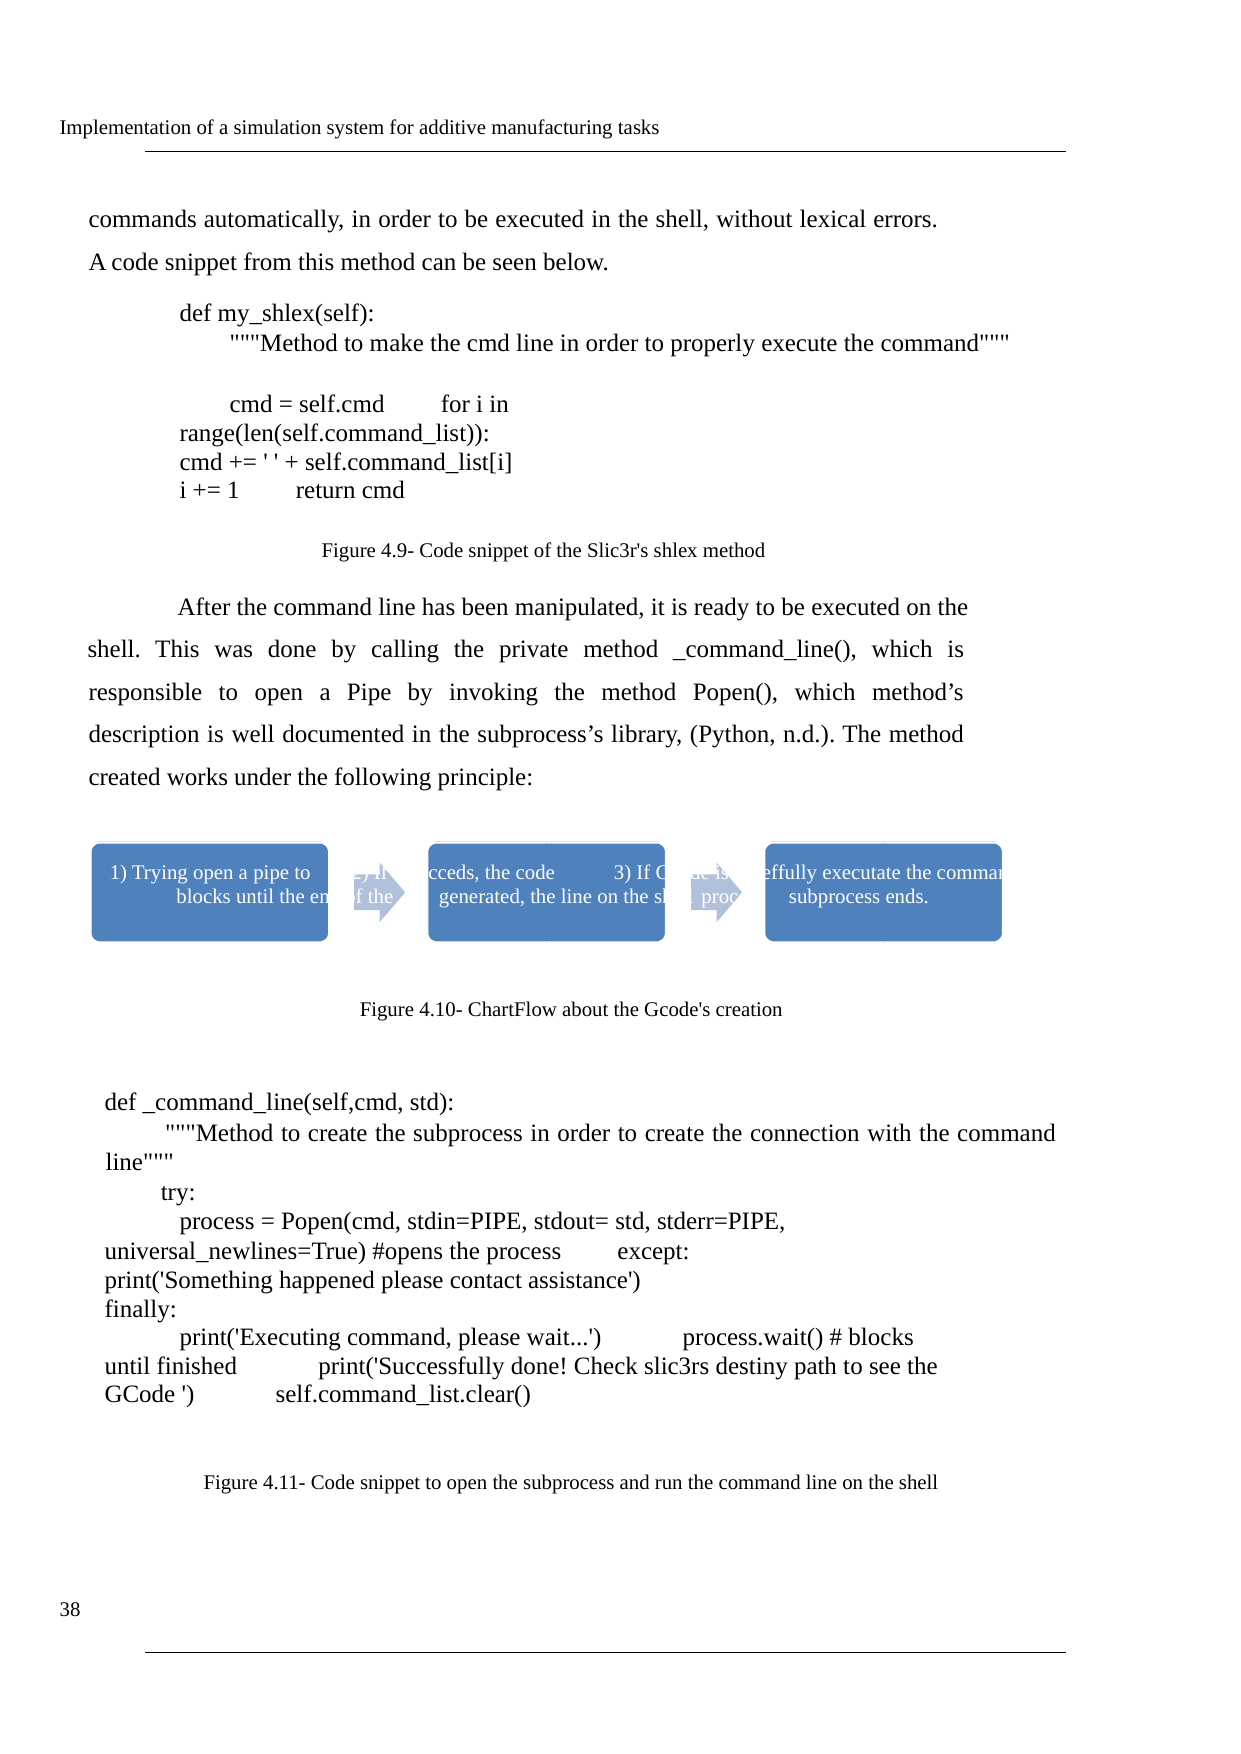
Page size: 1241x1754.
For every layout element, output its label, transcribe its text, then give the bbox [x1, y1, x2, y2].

text try: [104, 1177, 238, 1206]
text process = Popen(cmd, stdin=PIPE, stdout= std, stderr=PIPE, [104, 1206, 1057, 1235]
text universal_newlines=True) #opens the process except: print('Something happened please contact assistance') finally: [104, 1237, 765, 1322]
text Figure 4.9- Code snippet of the Slic3r's shlex method [321, 538, 1063, 562]
text 1) Trying open a pipe to 2) If it succeds, the code 3) If Gcode is suceffully executate the command blocks until the end of the generated, the line on the shell process subprocess ends. [107, 860, 1031, 908]
text After the command line has been manipulated, it is ready to be executed on the [125, 592, 1021, 620]
text def my_shlex(self): [179, 298, 1057, 326]
text """Method to make the cmd line in order to properly execute the command""" [179, 328, 1057, 357]
text Figure 4.11- Code snippet to open the subprocess and run the command line on the shell [89, 1470, 1053, 1494]
text Figure 4.10- ChartFlow about the Gcode's creation [89, 997, 1053, 1021]
text def _command_line(self,cmd, std): [104, 1087, 1057, 1116]
text shell. This was done by calling the private method _command_line(), which is responsible to open a Pipe by invoking the method Popen(), which method’s description is well documented in the subprocess’s library, (Python, n.d.). The method created works under the following principle: [87, 634, 964, 791]
text """Method to create the subprocess in order to create the connection with the command line""" [104, 1118, 1057, 1176]
text cmd = self.cmd for i in range(len(self.command_list)): cmd += ' ' + self.command_list[i] i += 1 return cmd [179, 390, 548, 504]
text print('Executing command, please wait...') process.wait() # blocks until finished print('Successfully done! Check slic3rs destiny path to see the GCode ') self.command_list.clear() [104, 1322, 944, 1408]
